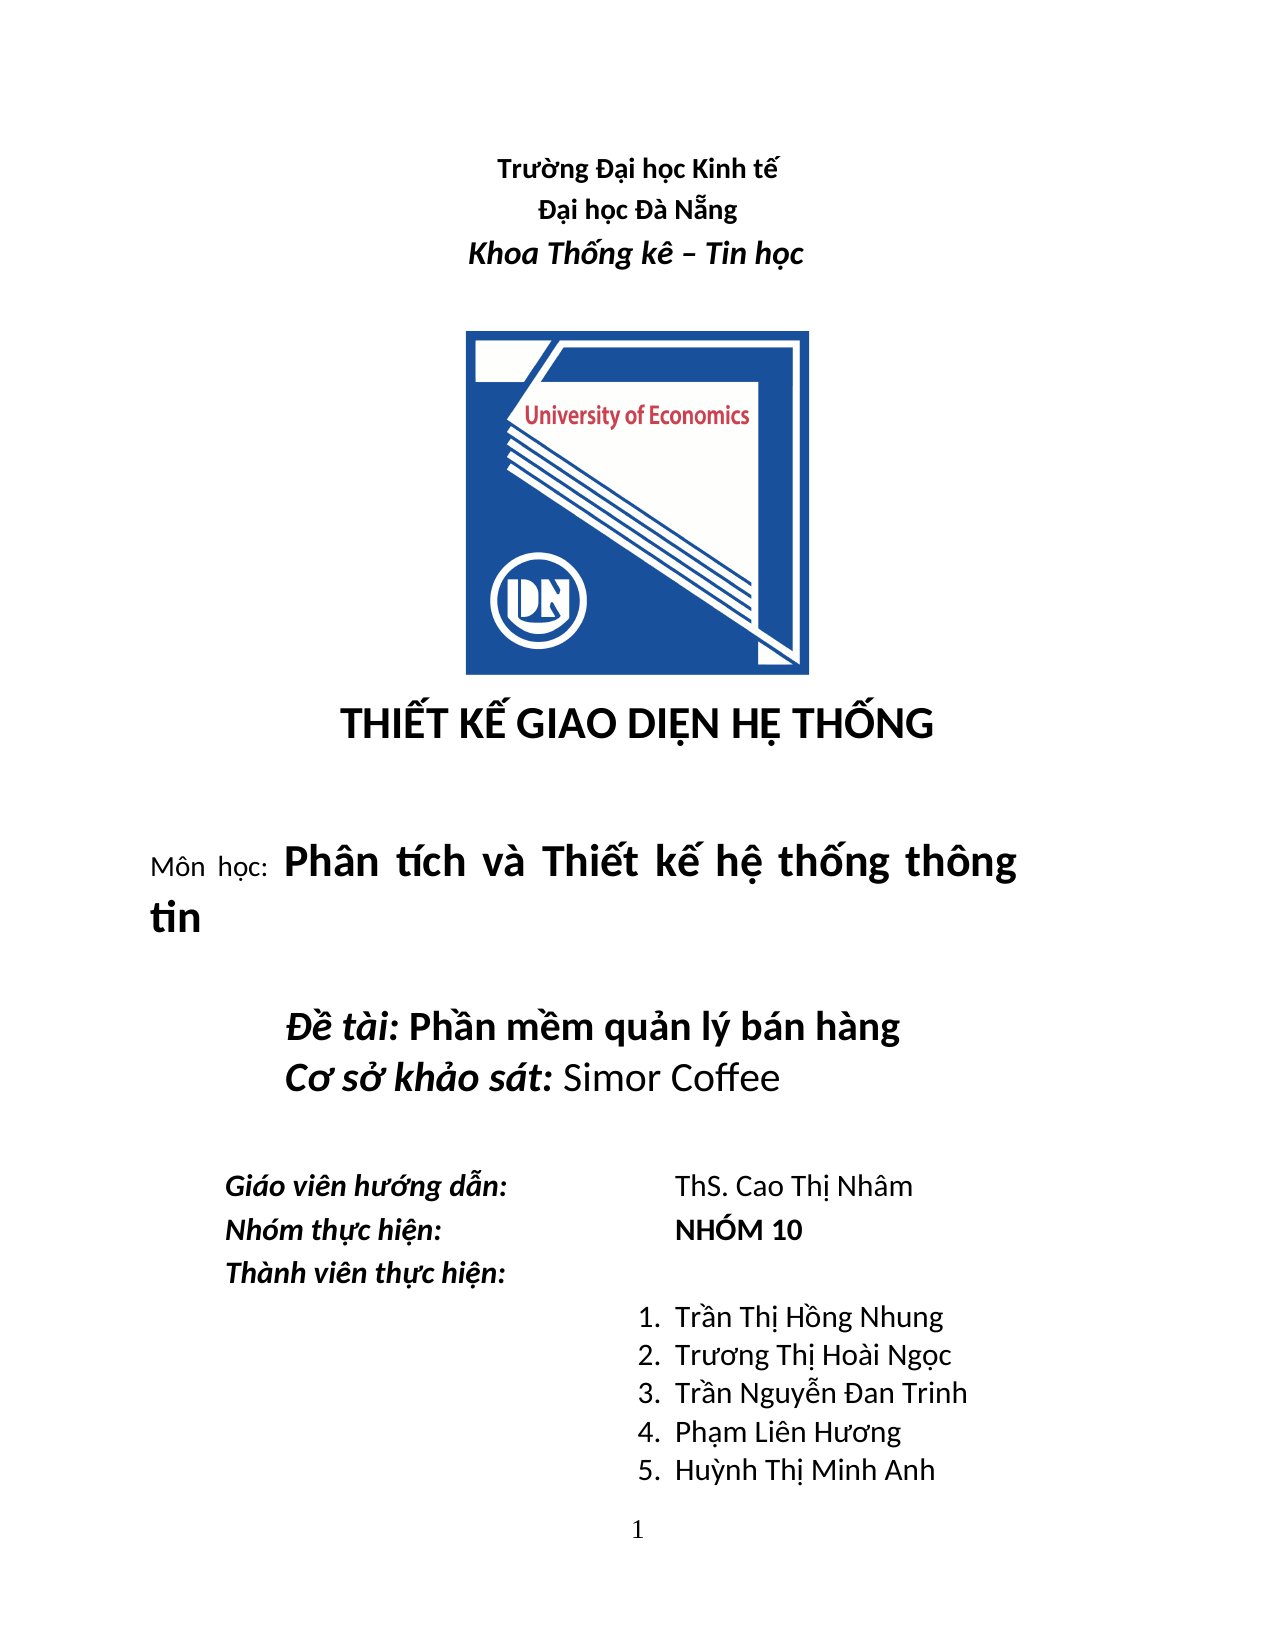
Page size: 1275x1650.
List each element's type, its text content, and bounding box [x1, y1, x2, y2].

list Trần Nguyễn Đan Trinh [637, 1373, 1019, 1412]
text Đề tài: Phần mềm quản lý bán hàng [285, 1000, 1019, 1051]
text Khoa Thống kê – Tin học [150, 232, 1125, 273]
list Trần Thị Hồng Nhung [637, 1297, 1019, 1335]
text Cơ sở khảo sát: Simor Coffee [285, 1051, 1019, 1102]
text Thành viên thực hiện: [150, 1253, 1019, 1292]
text Môn học: Phân tích và Thiết kế hệ thống thông tin [150, 832, 1019, 944]
list Phạm Liên Hương [637, 1412, 1019, 1450]
text Đại học Đà Nẵng [150, 191, 1125, 227]
text THIẾT KẾ GIAO DIỆN HỆ THỐNG [150, 693, 1125, 749]
picture [465, 331, 810, 675]
list Trương Thị Hoài Ngọc [637, 1335, 1019, 1373]
text Giáo viên hướng dẫn: ThS. Cao Thị Nhâm [150, 1166, 1019, 1204]
text Nhóm thực hiện: NHÓM 10 [150, 1210, 1019, 1248]
text Trường Đại học Kinh tế [150, 150, 1125, 186]
list Huỳnh Thị Minh Anh [637, 1450, 1019, 1488]
